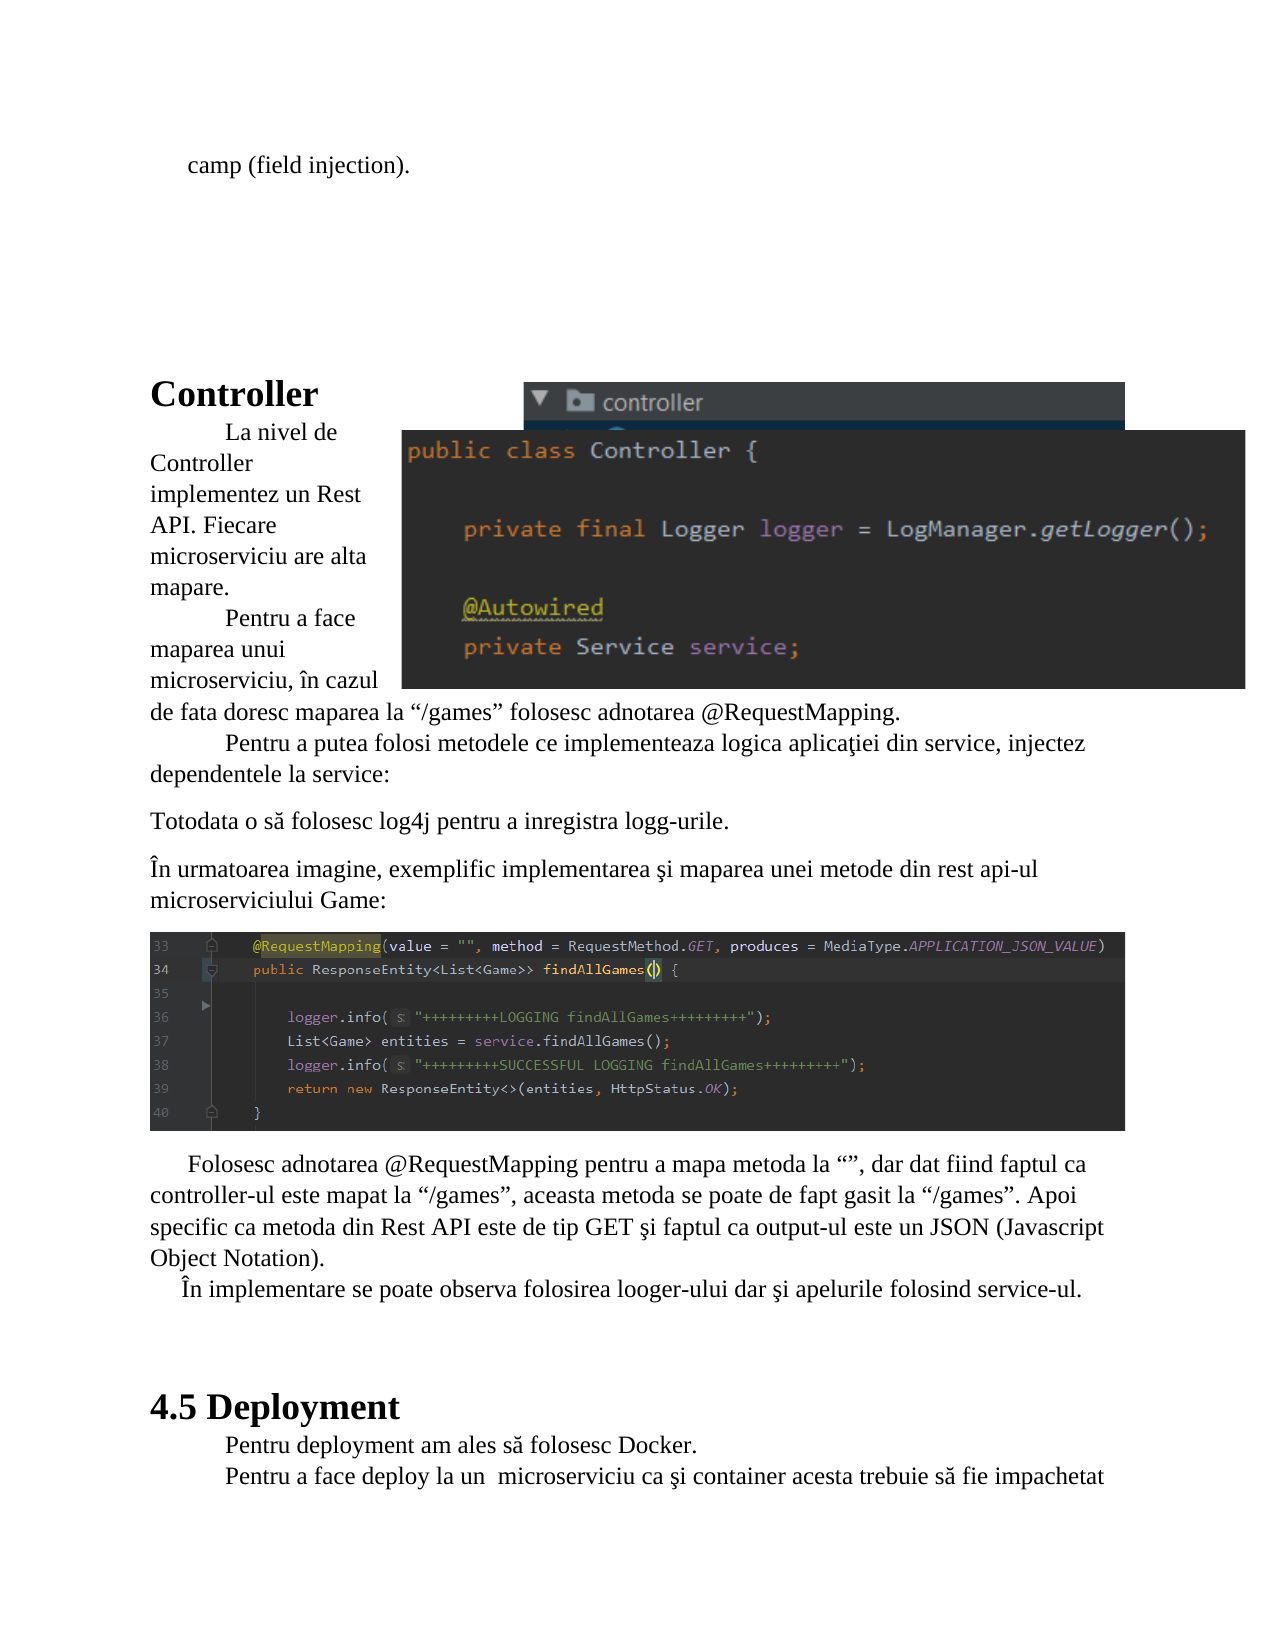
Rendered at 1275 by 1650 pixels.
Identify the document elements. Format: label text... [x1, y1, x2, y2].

text Folosesc adnotarea @RequestMapping pentru a mapa metoda la “”, dar dat fiind faptul ca controller-ul este mapat la “/games”, aceasta metoda se poate de fapt gasit la “/games”. Apoi specific ca metoda din Rest API este de tip GET şi faptul ca output-ul este un JSON (Javascript Object Notation). În implementare se poate observa folosirea looger-ului dar şi apelurile folosind service-ul. [150, 1149, 1125, 1302]
picture [150, 932, 1125, 1131]
text În urmatoarea imagine, exemplific implementarea şi maparea unei metode din rest api-ul microserviciului Game: [150, 854, 1125, 914]
picture [401, 382, 1246, 689]
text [187, 150, 1125, 225]
text Totodata o să folosesc log4j pentru a inregistra logg-urile. [150, 806, 1125, 835]
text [150, 1385, 1125, 1490]
